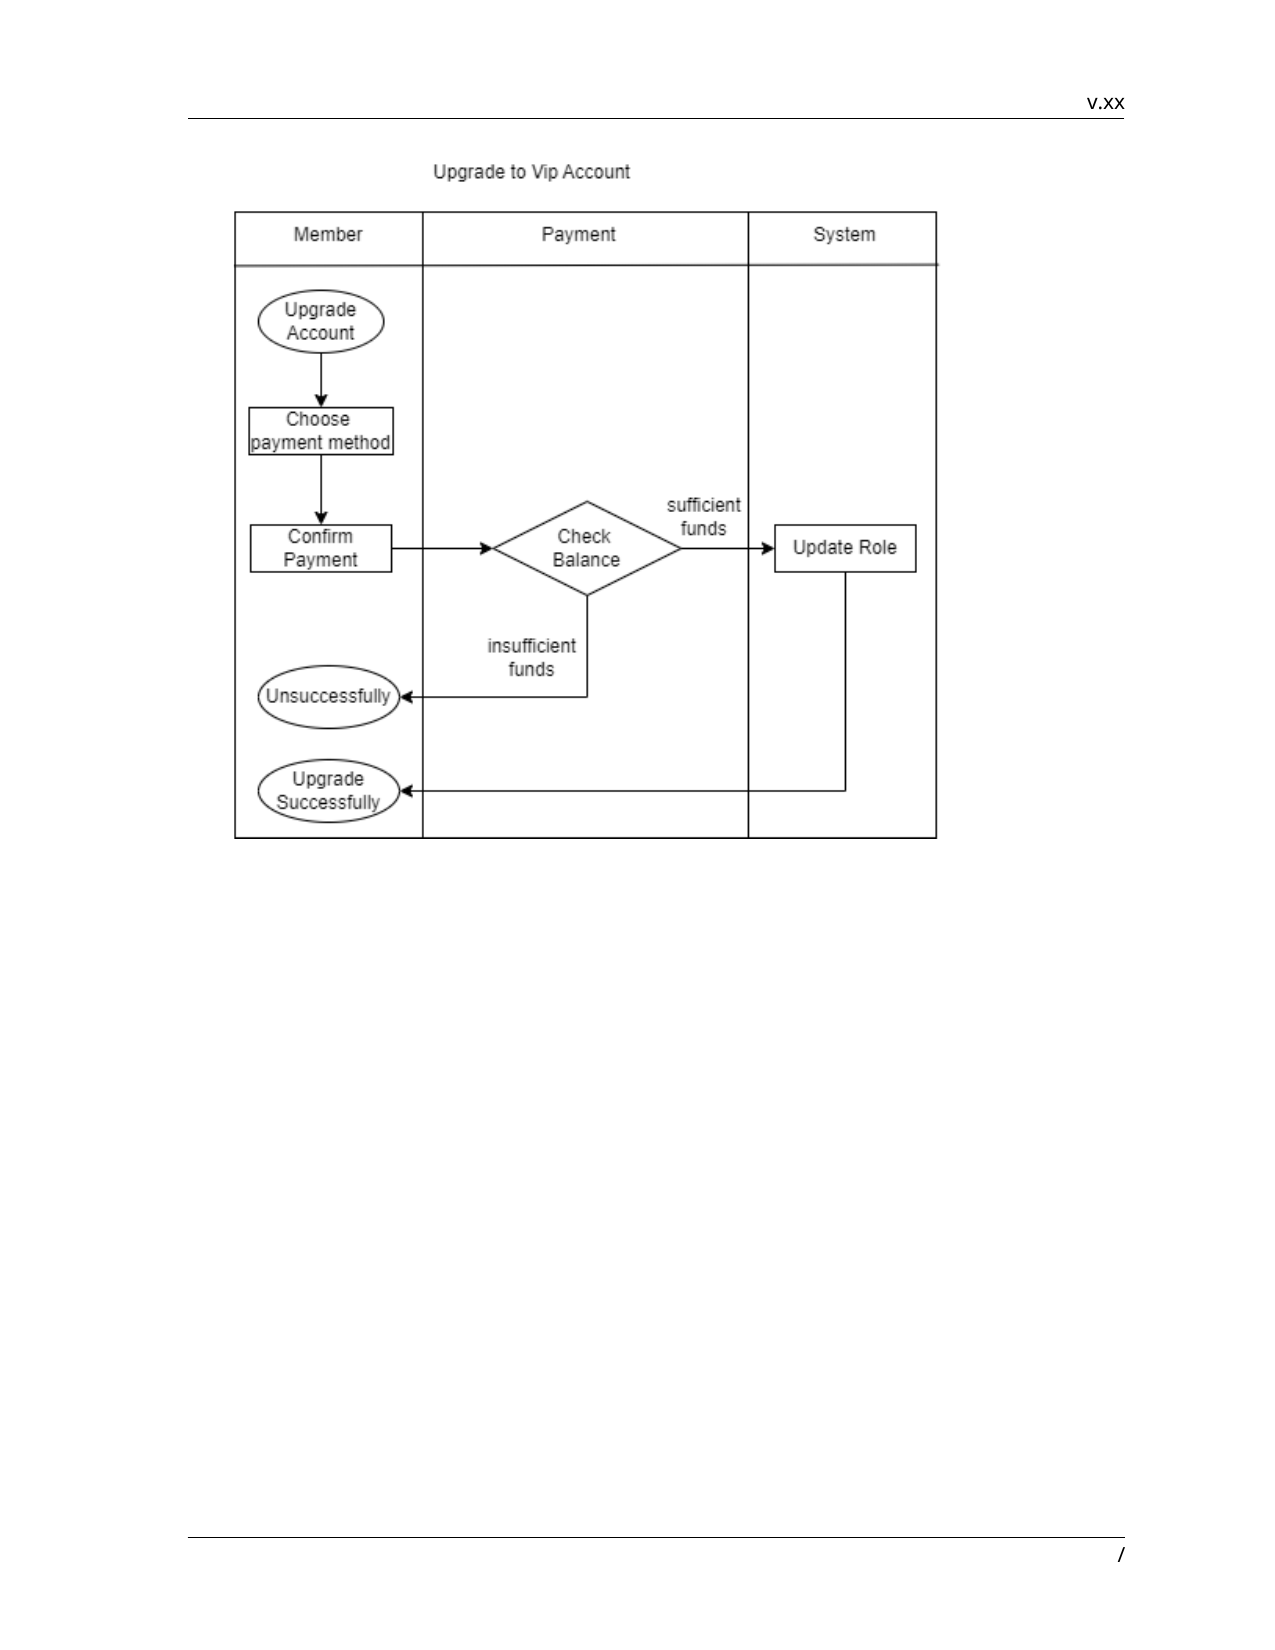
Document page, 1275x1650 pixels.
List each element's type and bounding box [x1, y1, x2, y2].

picture [233, 150, 942, 839]
